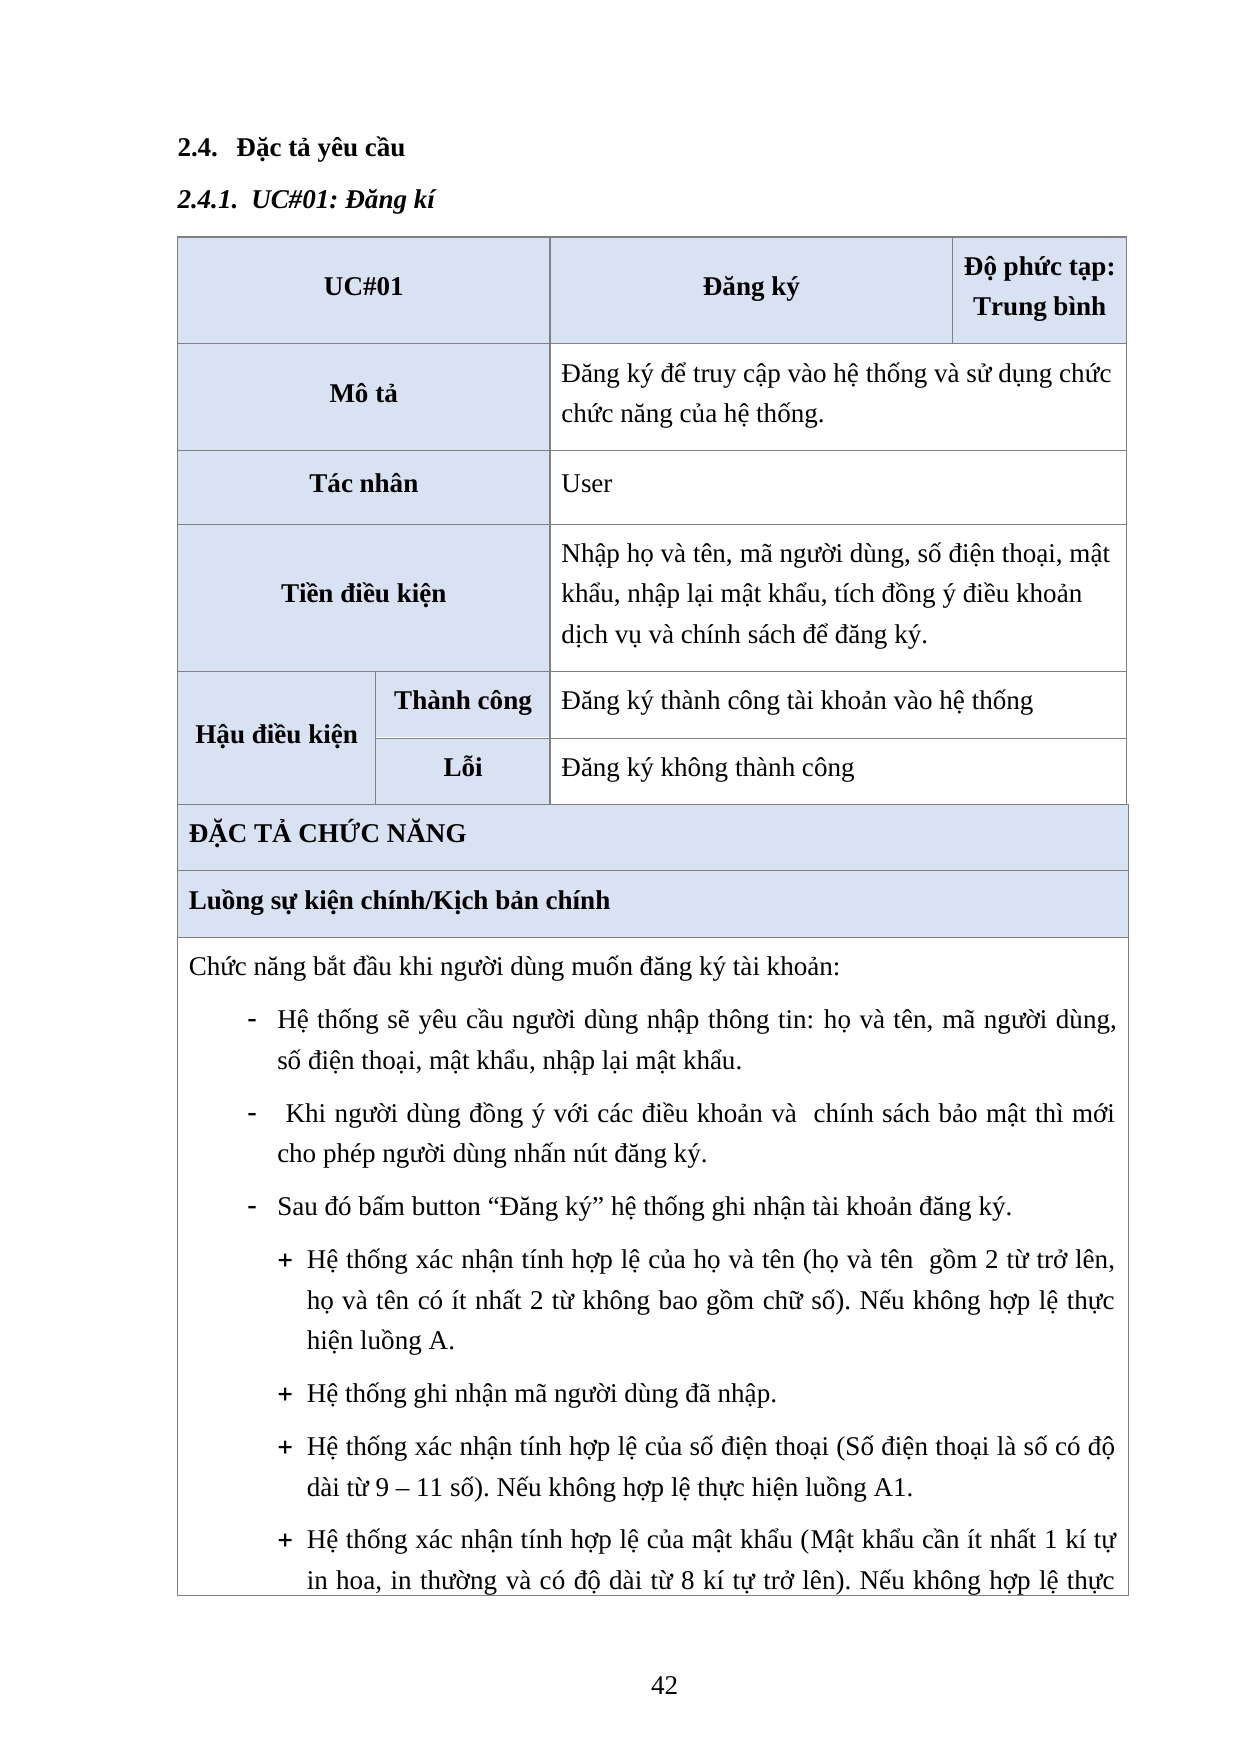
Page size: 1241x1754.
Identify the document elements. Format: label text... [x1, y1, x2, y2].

table_header Đăng ký [551, 238, 952, 343]
table_header UC#01 [178, 238, 549, 343]
table_cell Luồng sự kiện chính/Kịch bản chính [178, 871, 1128, 937]
table_header Độ phức tạp: Trung bình [953, 238, 1126, 343]
table_cell ĐẶC TẢ CHỨC NĂNG [178, 805, 1128, 870]
subtitle Đặc tả yêu cầu [177, 131, 1152, 162]
table_cell Đăng ký để truy cập vào hệ thống và sử dụng chức chức năng của hệ thống. [551, 344, 1126, 450]
table_cell Đăng ký không thành công [551, 739, 1126, 804]
table_cell Đăng ký thành công tài khoản vào hệ thống [551, 672, 1126, 737]
table_cell Mô tả [178, 344, 549, 450]
table_cell Hậu điều kiện [178, 672, 375, 804]
table_cell Thành công [376, 672, 549, 737]
table_cell User [551, 451, 1126, 524]
table_cell Tiền điều kiện [178, 525, 549, 671]
table_cell Nhập họ và tên, mã người dùng, số điện thoại, mật khẩu, nhập lại mật khẩu, tích đồng ý điều khoản dịch vụ và chính sách để đăng ký. [551, 525, 1126, 671]
table_cell Tác nhân [178, 451, 549, 524]
subtitle UC#01: Đăng kí [177, 183, 1152, 215]
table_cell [178, 938, 1128, 1595]
table_cell Lỗi [376, 739, 549, 804]
